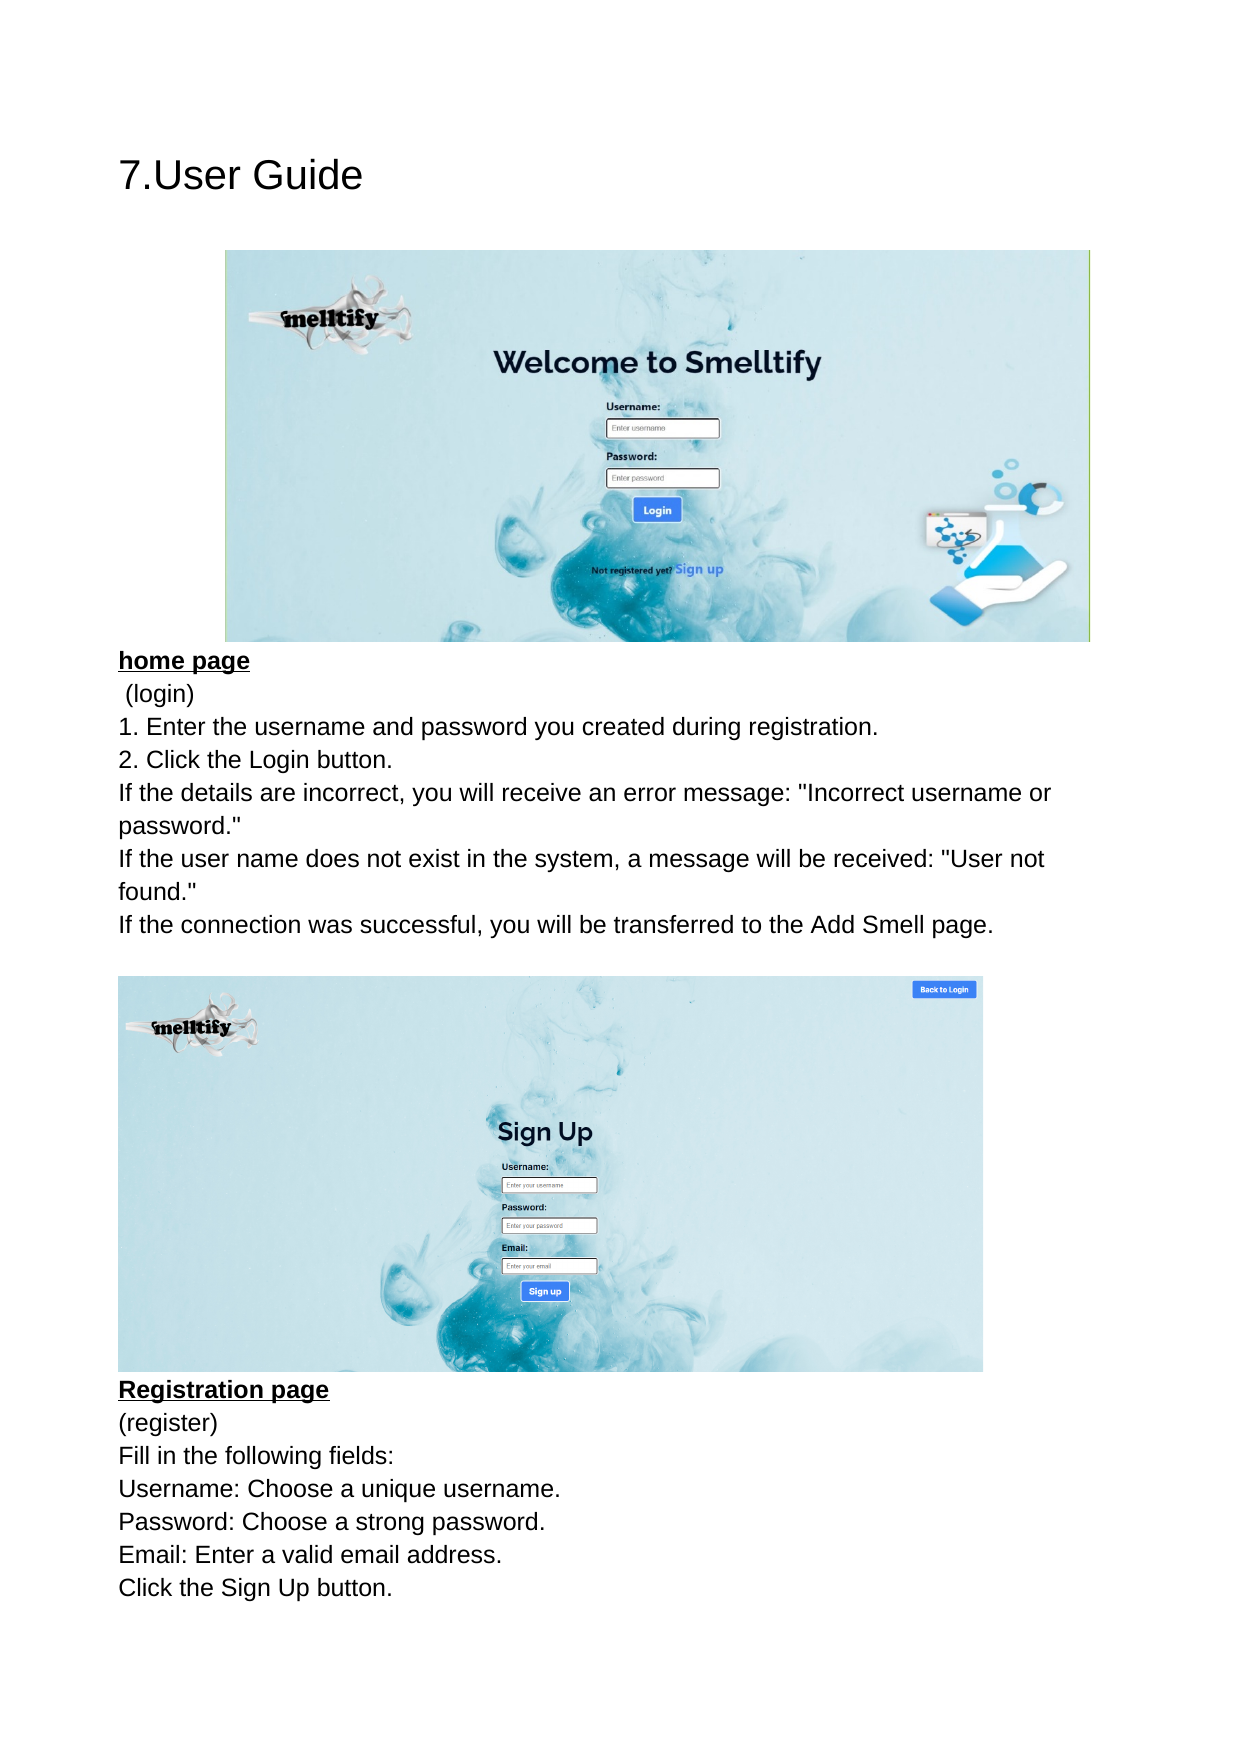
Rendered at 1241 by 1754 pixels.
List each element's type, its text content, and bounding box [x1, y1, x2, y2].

text If the connection was successful, you will be transferred to the Add Smell page. [118, 910, 1090, 939]
text Password: Choose a strong password. [118, 1507, 1090, 1536]
text Click the Sign Up button. [118, 1573, 1090, 1602]
subtitle 7.User Guide [118, 150, 1090, 198]
text 2. Click the Login button. [118, 745, 1090, 773]
text (register) [118, 1408, 1090, 1437]
text Registration page [118, 1375, 1090, 1404]
text Username: Choose a unique username. [118, 1474, 1090, 1503]
text (login) [118, 679, 1090, 707]
text If the details are incorrect, you will receive an error message: "Incorrect username or password." [118, 778, 1090, 839]
picture [225, 250, 1091, 642]
text Fill in the following fields: [118, 1441, 1090, 1470]
picture [118, 976, 984, 1372]
text Email: Enter a valid email address. [118, 1540, 1090, 1569]
text home page [118, 646, 1090, 674]
text If the user name does not exist in the system, a message will be received: "User not found." [118, 844, 1090, 906]
text 1. Enter the username and password you created during registration. [118, 712, 1090, 741]
